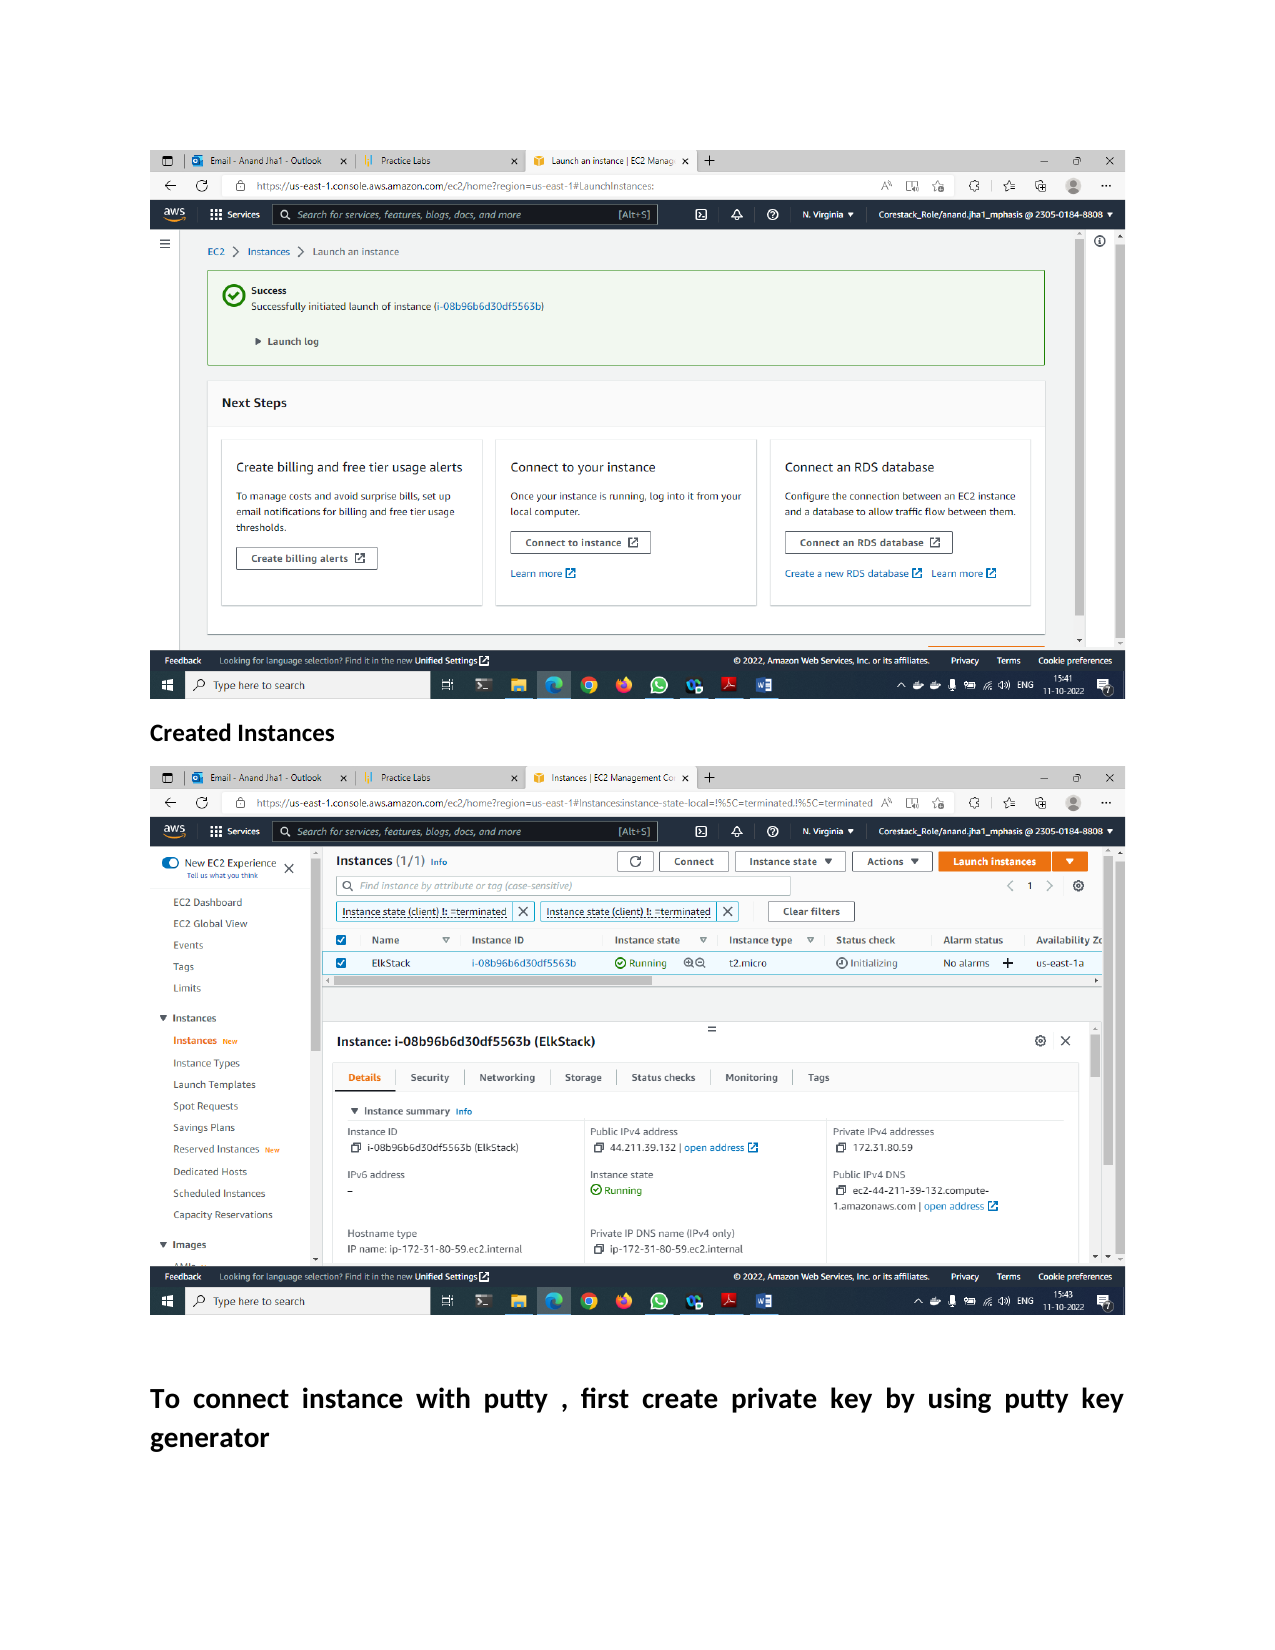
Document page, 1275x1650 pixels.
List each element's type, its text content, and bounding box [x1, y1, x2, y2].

text Created Instances [150, 717, 1125, 747]
text To connect instance with putty , first create private key by using putty key generator [150, 1380, 1125, 1454]
picture [150, 150, 1125, 699]
picture [150, 766, 1125, 1315]
